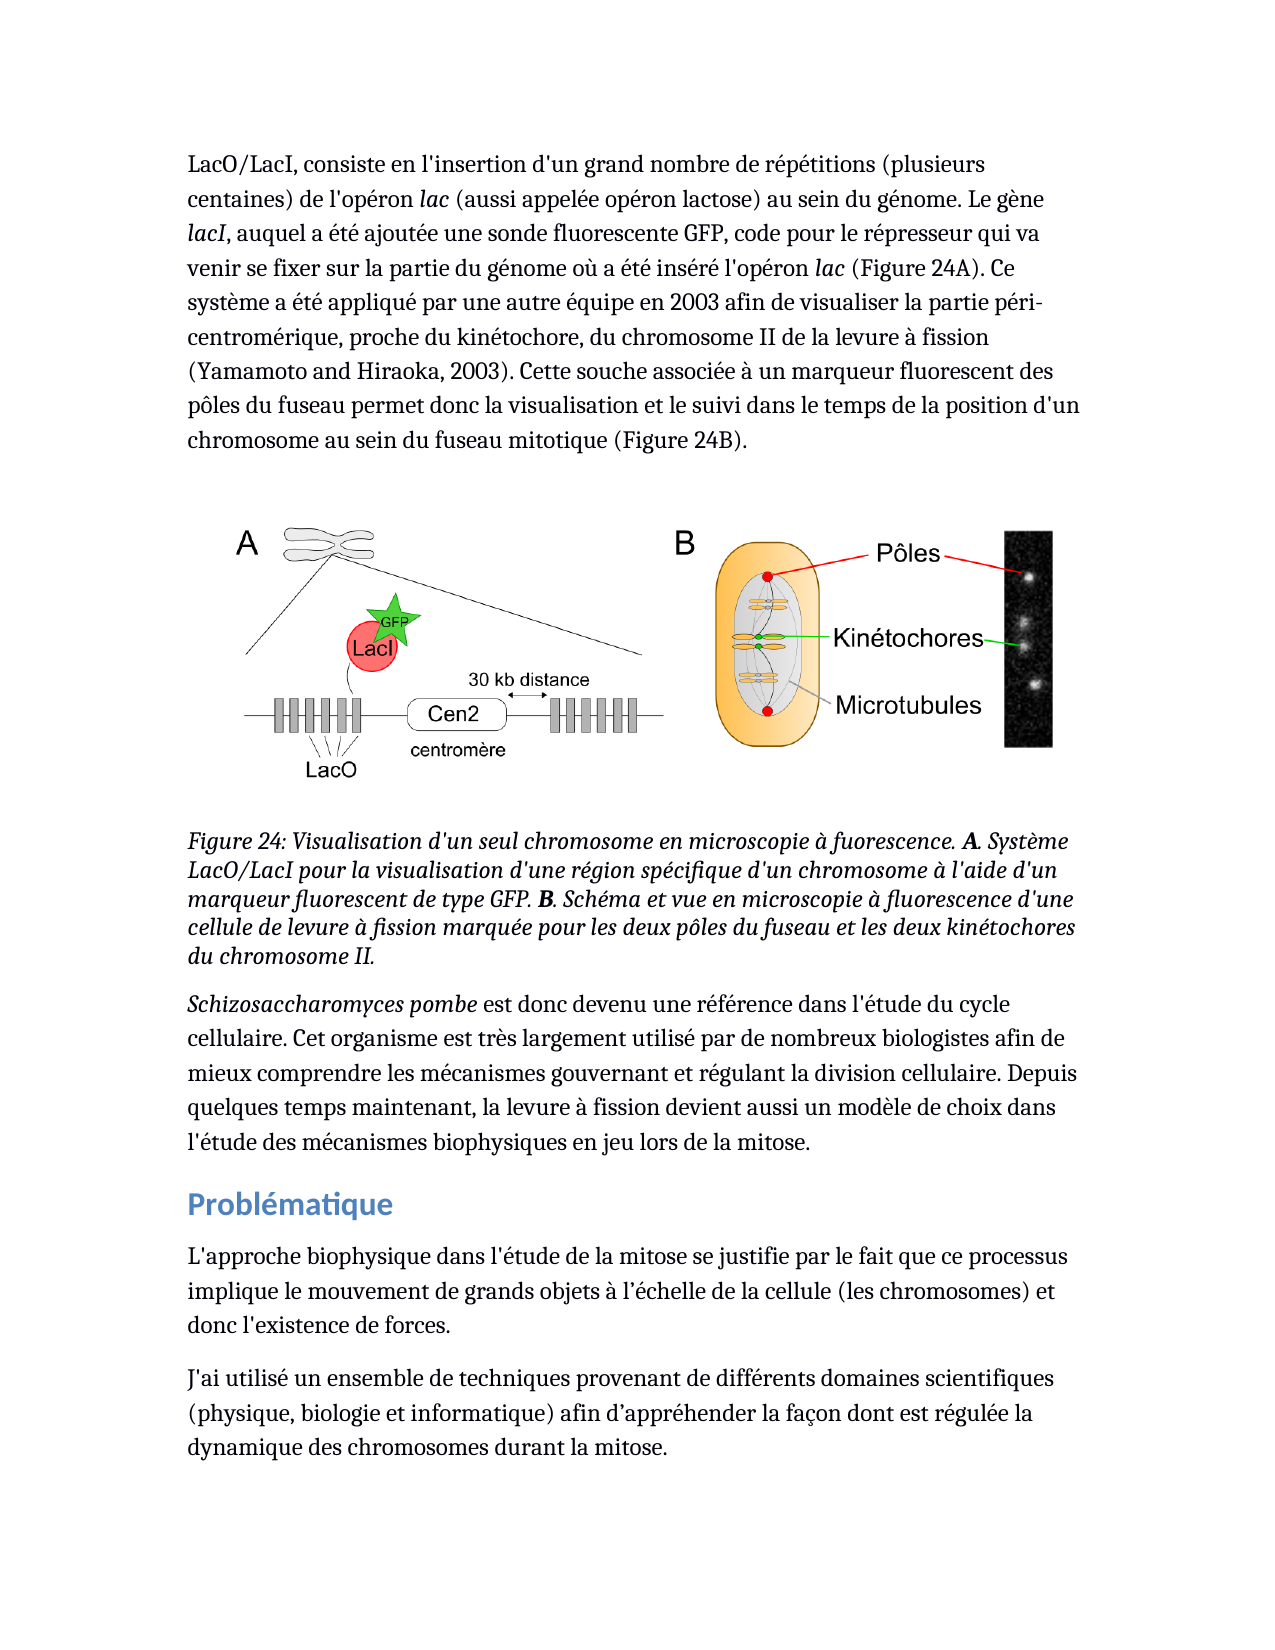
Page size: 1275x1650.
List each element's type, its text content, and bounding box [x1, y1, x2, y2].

text Figure 24: Visualisation d'un seul chromosome en microscopie à fuorescence. A. Système LacO/LacI pour la visualisation d'une région spécifique d'un chromosome à l'aide d'un marqueur fluorescent de type GFP. B. Schéma et vue en microscopie à fluorescence d'une cellule de levure à fission marquée pour les deux pôles du fuseau et les deux kinétochores du chromosome II. [187, 827, 1087, 971]
text L'approche biophysique dans l'étude de la mitose se justifie par le fait que ce processus implique le mouvement de grands objets à l’échelle de la cellule (les chromosomes) et donc l'existence de forces. [187, 1242, 1087, 1340]
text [187, 150, 1087, 454]
text J'ai utilisé un ensemble de techniques provenant de différents domaines scientifiques (physique, biologie et informatique) afin d’appréhender la façon dont est régulée la dynamique des chromosomes durant la mitose. [187, 1364, 1087, 1462]
picture [206, 479, 1082, 807]
text Schizosaccharomyces pombe est donc devenu une référence dans l'étude du cycle cellulaire. Cet organisme est très largement utilisé par de nombreux biologistes afin de mieux comprendre les mécanismes gouvernant et régulant la division cellulaire. Depuis quelques temps maintenant, la levure à fission devient aussi un modèle de choix dans l'étude des mécanismes biophysiques en jeu lors de la mitose. [187, 989, 1087, 1156]
subtitle Problématique [187, 1183, 1087, 1223]
